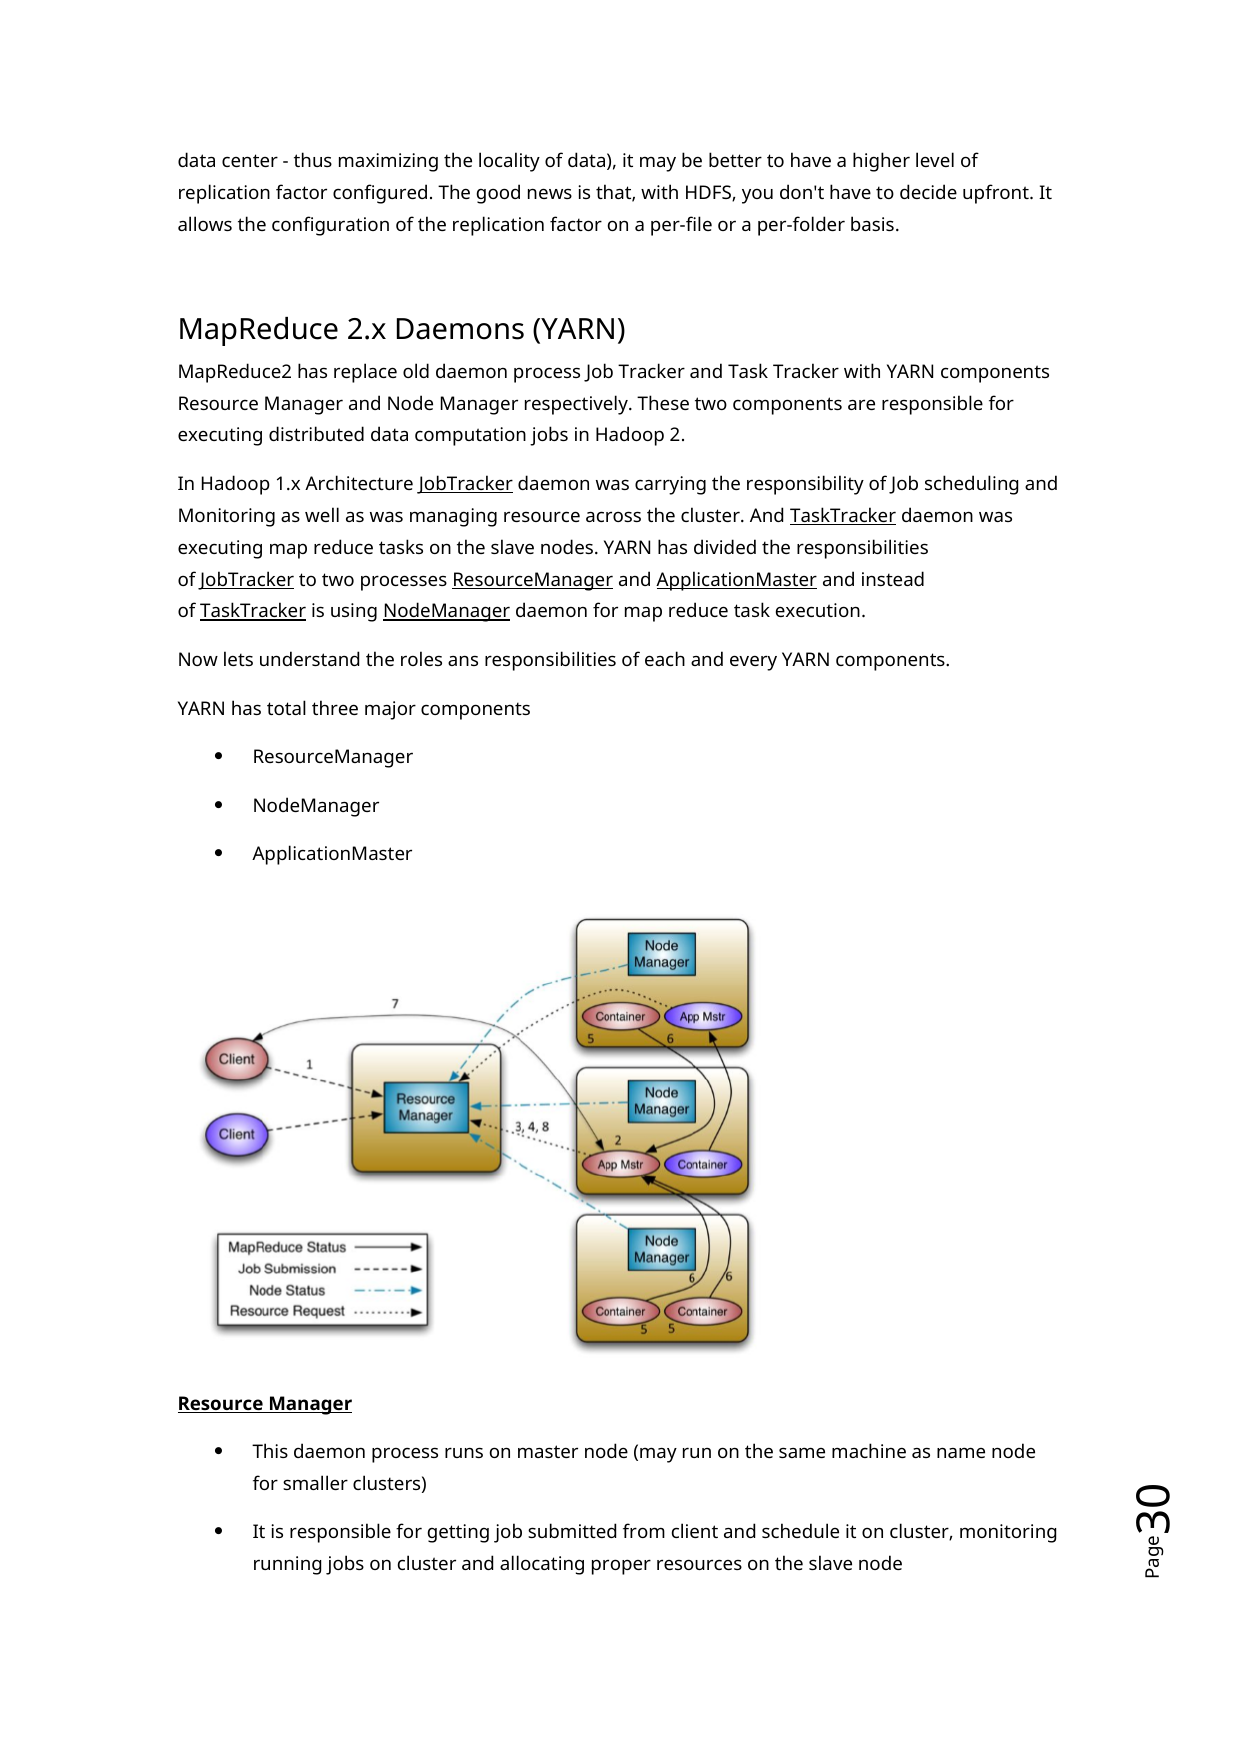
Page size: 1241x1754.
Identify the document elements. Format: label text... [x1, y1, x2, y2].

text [177, 148, 1063, 237]
text YARN has total three major components [177, 695, 1063, 720]
text Resource Manager [177, 1390, 1063, 1415]
picture [177, 889, 779, 1367]
list NodeManager [215, 792, 1063, 817]
subtitle MapReduce 2.x Daemons (YARN) [177, 308, 1063, 348]
list ResourceManager [215, 743, 1063, 769]
text Now lets understand the roles ans responsibilities of each and every YARN components. [177, 646, 1063, 672]
text In Hadoop 1.x Architecture JobTracker daemon was carrying the responsibility of Job scheduling and Monitoring as well as was managing resource across the cluster. And TaskTracker daemon was executing map reduce tasks on the slave nodes. YARN has divided the responsibilities of JobTracker to two processes ResourceManager and ApplicationMaster and instead of TaskTracker is using NodeManager daemon for map reduce task execution. [177, 470, 1063, 623]
text MapReduce2 has replace old daemon process Job Tracker and Task Tracker with YARN components Resource Manager and Node Manager respectively. These two components are responsible for executing distributed data computation jobs in Hadoop 2. [177, 358, 1063, 447]
list It is responsible for getting job submitted from client and schedule it on cluster, monitoring running jobs on cluster and allocating proper resources on the slave node [215, 1519, 1063, 1576]
list This daemon process runs on master node (may run on the same machine as name node for smaller clusters) [215, 1438, 1063, 1496]
list ApplicationMaster [215, 841, 1063, 866]
